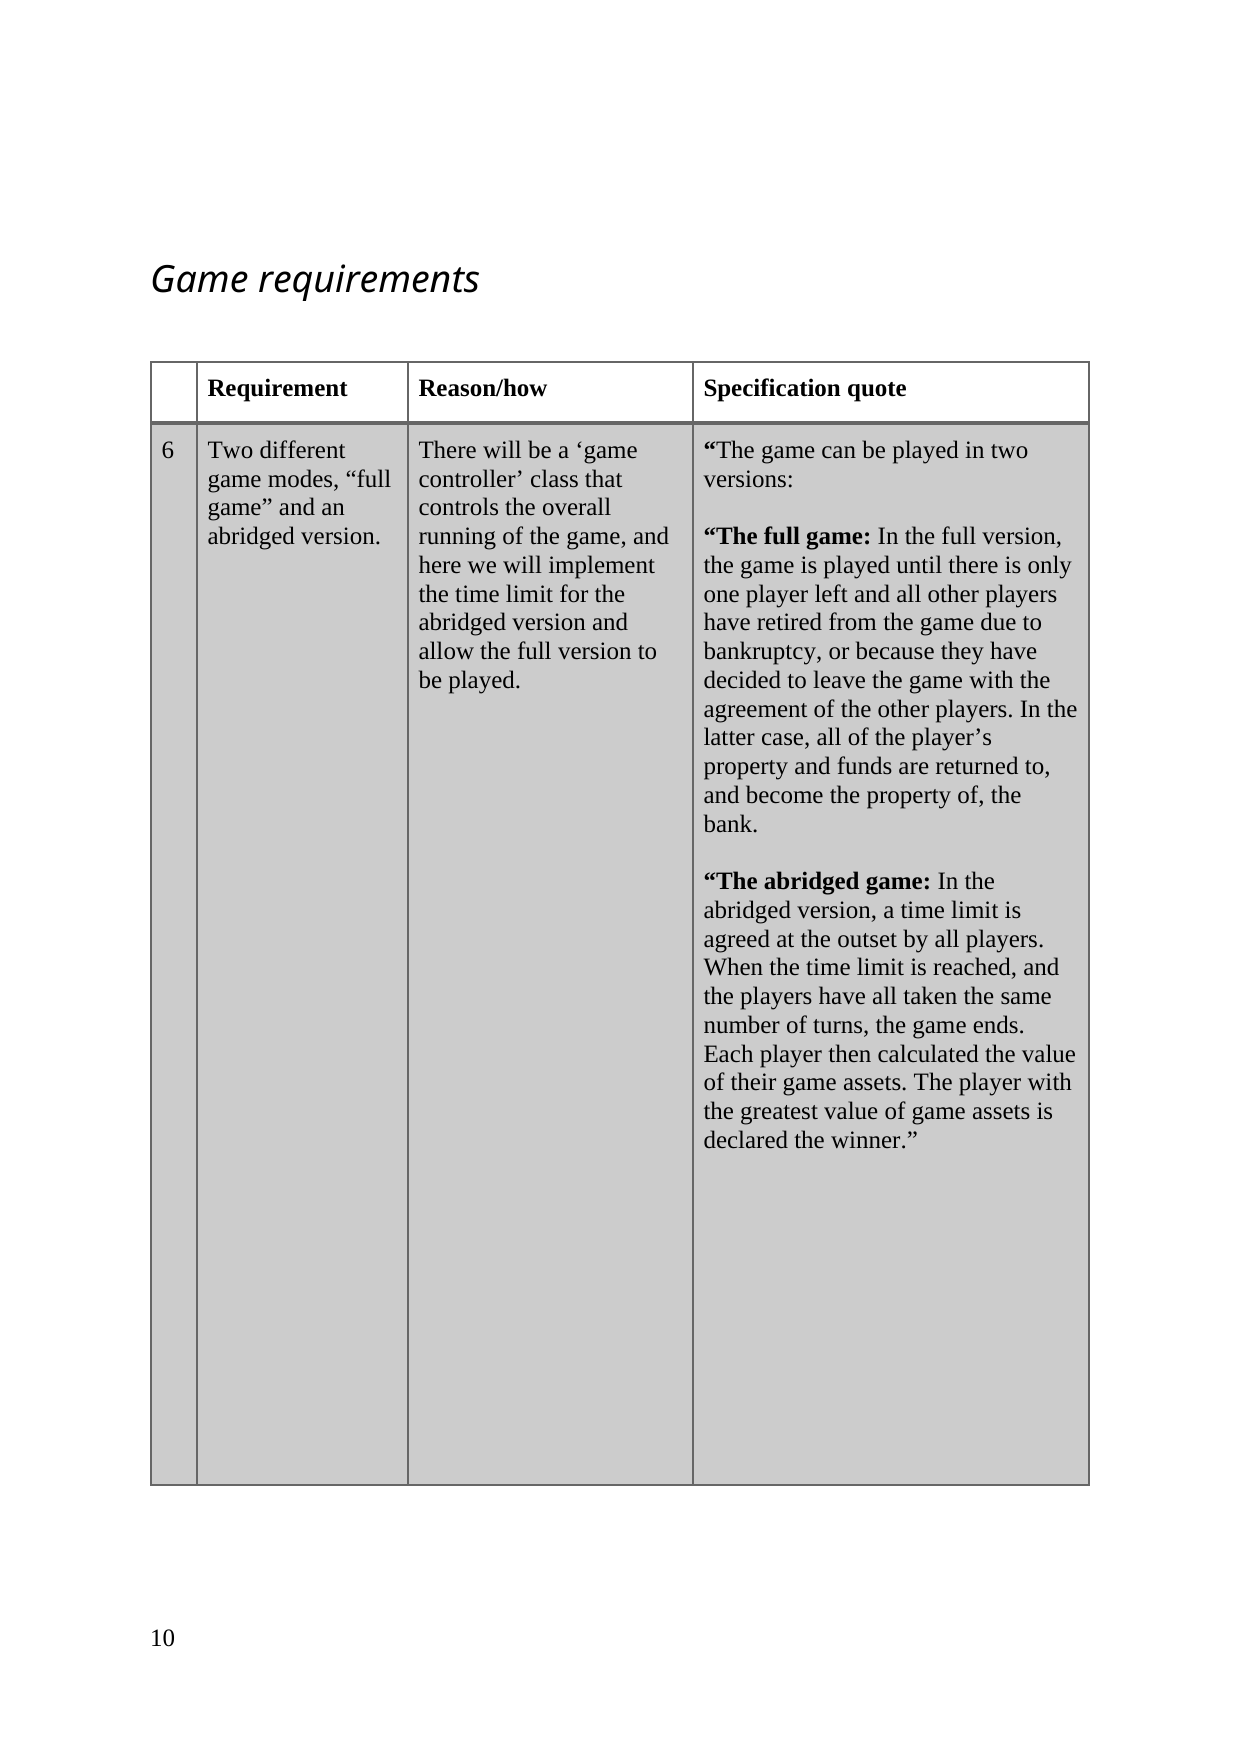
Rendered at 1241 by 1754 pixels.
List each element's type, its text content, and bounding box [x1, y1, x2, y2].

table_cell There will be a ‘game controller’ class that controls the overall running of the game, and here we will implement the time limit for the abridged version and allow the full version to be played. [409, 425, 692, 1484]
table_cell Two different game modes, “full game” and an abridged version. [198, 425, 407, 1484]
table_cell “The game can be played in two versions: “The full game: In the full version, the game is played until there is only one player left and all other players have retired from the game due to bankruptcy, or because they have decided to leave the game with the agreement of the other players. In the latter case, all of the player’s property and funds are returned to, and become the property of, the bank. “The abridged game: In the abridged version, a time limit is agreed at the outset by all players. When the time limit is reached, and the players have all taken the same number of turns, the game ends. Each player then calculated the value of their game assets. The player with the greatest value of game assets is declared the winner.” [694, 425, 1088, 1484]
table_header Reason/how [409, 363, 692, 421]
table_header Requirement [198, 363, 407, 421]
table_cell 6 [152, 425, 196, 1484]
table_header Specification quote [694, 363, 1088, 421]
subtitle Game requirements [150, 150, 1090, 303]
table_header [152, 363, 196, 421]
